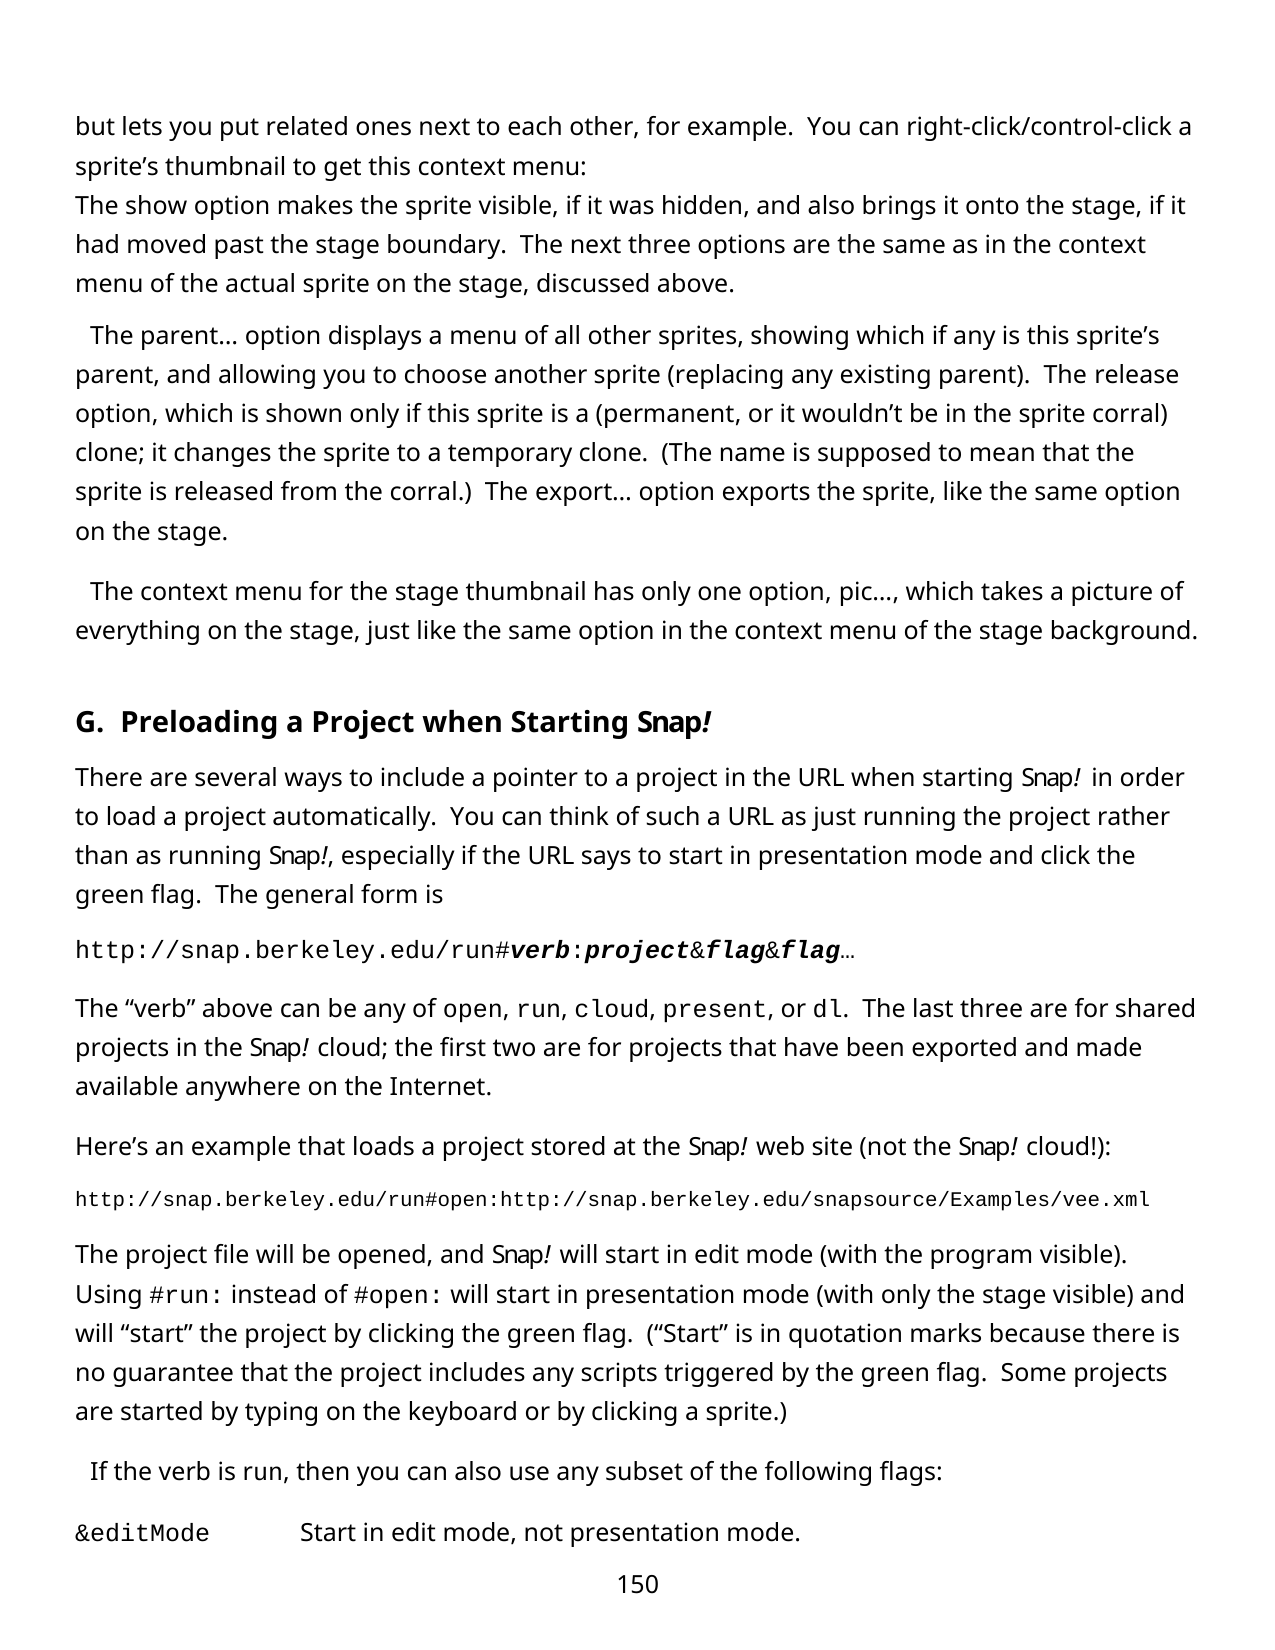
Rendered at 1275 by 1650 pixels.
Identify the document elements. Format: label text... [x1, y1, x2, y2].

text The project file will be opened, and Snap! will start in edit mode (with the program visible). Using #run: instead of #open: will start in presentation mode (with only the stage visible) and will “start” the project by clicking the green flag. (“Start” is in quotation marks because there is no guarantee that the project includes any scripts triggered by the green flag. Some projects are started by typing on the keyboard or by clicking a sprite.) [75, 1237, 1200, 1428]
text There are several ways to include a pointer to a project in the URL when starting Snap! in order to load a project automatically. You can think of such a URL as just running the project rather than as running Snap!, especially if the URL says to start in presentation mode and click the green flag. The general form is [75, 760, 1200, 911]
text If the verb is run, then you can also use any subset of the following flags: [75, 1454, 1200, 1488]
text The “verb” above can be any of open, run, cloud, present, or dl. The last three are for shared projects in the Snap! cloud; the first two are for projects that have been exported and made available anywhere on the Internet. [75, 991, 1200, 1103]
text http://snap.berkeley.edu/run#verb:project&flag&flag… [75, 937, 1200, 966]
subtitle Preloading a Project when Starting Snap! [75, 702, 1200, 741]
text The parent… option displays a menu of all other sprites, showing which if any is this sprite’s parent, and allowing you to choose another sprite (replacing any existing parent). The release option, which is shown only if this sprite is a (permanent, or it wouldn’t be in the sprite corral) clone; it changes the sprite to a temporary clone. (The name is supposed to mean that the sprite is released from the corral.) The export… option exports the sprite, like the same option on the stage. [75, 317, 1200, 547]
text The context menu for the stage thumbnail has only one option, pic…, which takes a picture of everything on the stage, just like the same option in the context menu of the stage background. [75, 573, 1200, 646]
text The show option makes the sprite visible, if it was hidden, and also brings it onto the stage, if it had moved past the stage boundary. The next three options are the same as in the context menu of the actual sprite on the stage, discussed above. [75, 187, 1200, 300]
text &editMode Start in edit mode, not presentation mode. [75, 1514, 1200, 1548]
text http://snap.berkeley.edu/run#open:http://snap.berkeley.edu/snapsource/Examples/vee.xml [75, 1189, 1200, 1213]
text Here’s an example that loads a project stored at the Snap! web site (not the Snap! cloud!): [75, 1129, 1200, 1163]
